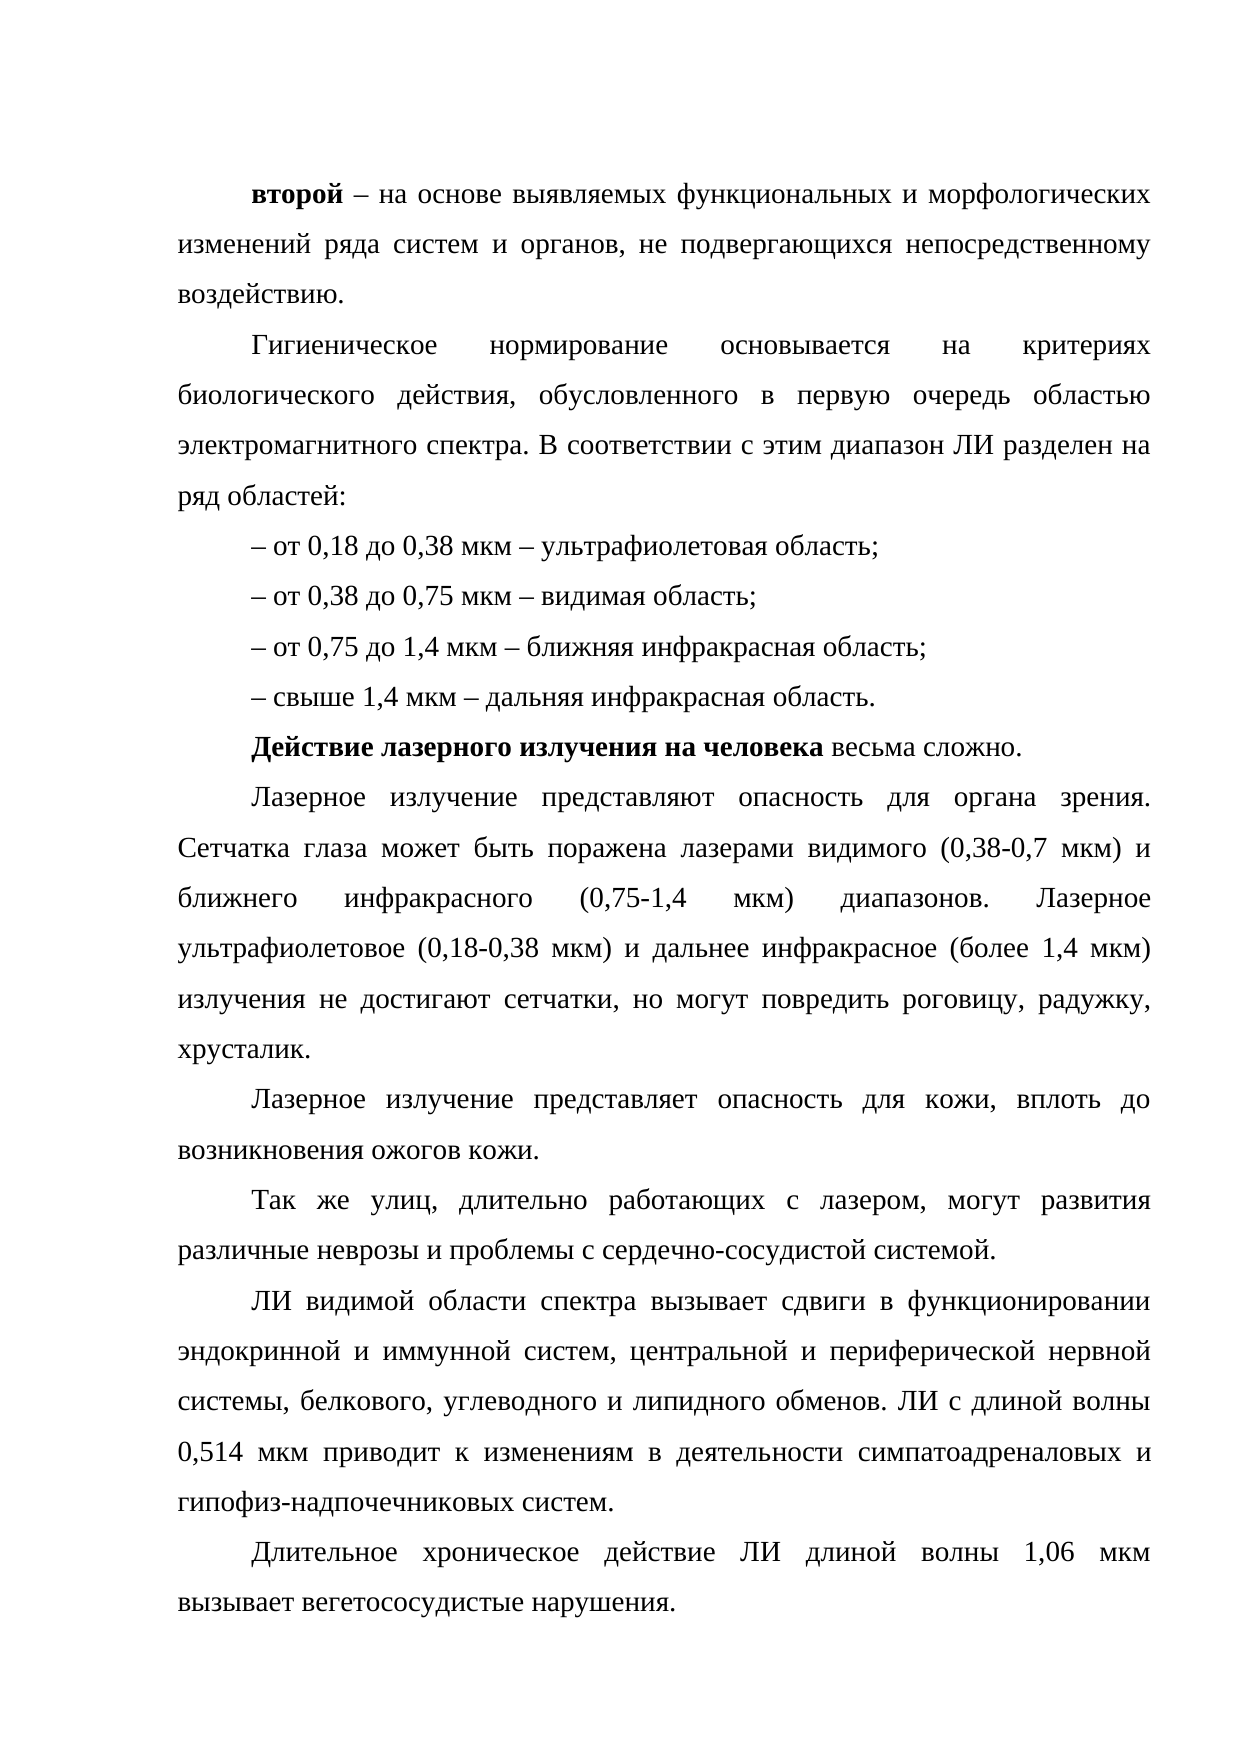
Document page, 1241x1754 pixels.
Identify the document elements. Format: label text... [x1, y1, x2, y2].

text Лазерное излучение представляют опасность для органа зрения. Сетчатка глаза может быть поражена лазерами видимого (0,38-0,7 мкм) и ближнего инфракрасного (0,75-1,4 мкм) диапазонов. Лазерное ультрафиолетовое (0,18-0,38 мкм) и дальнее инфракрасное (более 1,4 мкм) излучения не достигают сетчатки, но могут повредить роговицу, радужку, хрусталик. [177, 779, 1152, 1065]
text – от 0,18 до 0,38 мкм – ультрафиолетовая область; [177, 528, 1152, 562]
text – от 0,38 до 0,75 мкм – видимая область; [177, 578, 1152, 612]
text Действие лазерного излучения на человека весьма сложно. [177, 729, 1152, 763]
text ЛИ видимой области спектра вызывает сдвиги в функционировании эндокринной и иммунной систем, центральной и периферической нервной системы, белкового, углеводного и липидного обменов. ЛИ с длиной волны 0,514 мкм приводит к изменениям в деятельности симпатоадреналовых и гипофиз-надпочечниковых систем. [177, 1283, 1152, 1517]
text Длительное хроническое действие ЛИ длиной волны 1,06 мкм вызывает вегетососудистые нарушения. [177, 1534, 1152, 1618]
text – от 0,75 до 1,4 мкм – ближняя инфракрасная область; [177, 629, 1152, 662]
text – свыше 1,4 мкм – дальняя инфракрасная область. [177, 679, 1152, 712]
text Так же улиц, длительно работающих с лазером, могут развития различные неврозы и проблемы с сердечно-сосудистой системой. [177, 1182, 1152, 1266]
text второй – на основе выявляемых функциональных и морфологических изменений ряда систем и органов, не подвергающихся непосредственному воздействию. [177, 176, 1152, 310]
text Лазерное излучение представляет опасность для кожи, вплоть до возникновения ожогов кожи. [177, 1081, 1152, 1165]
text Гигиеническое нормирование основывается на критериях биологического действия, обусловленного в первую очередь областью электромагнитного спектра. В соответствии с этим диапазон ЛИ разделен на ряд областей: [177, 327, 1152, 511]
